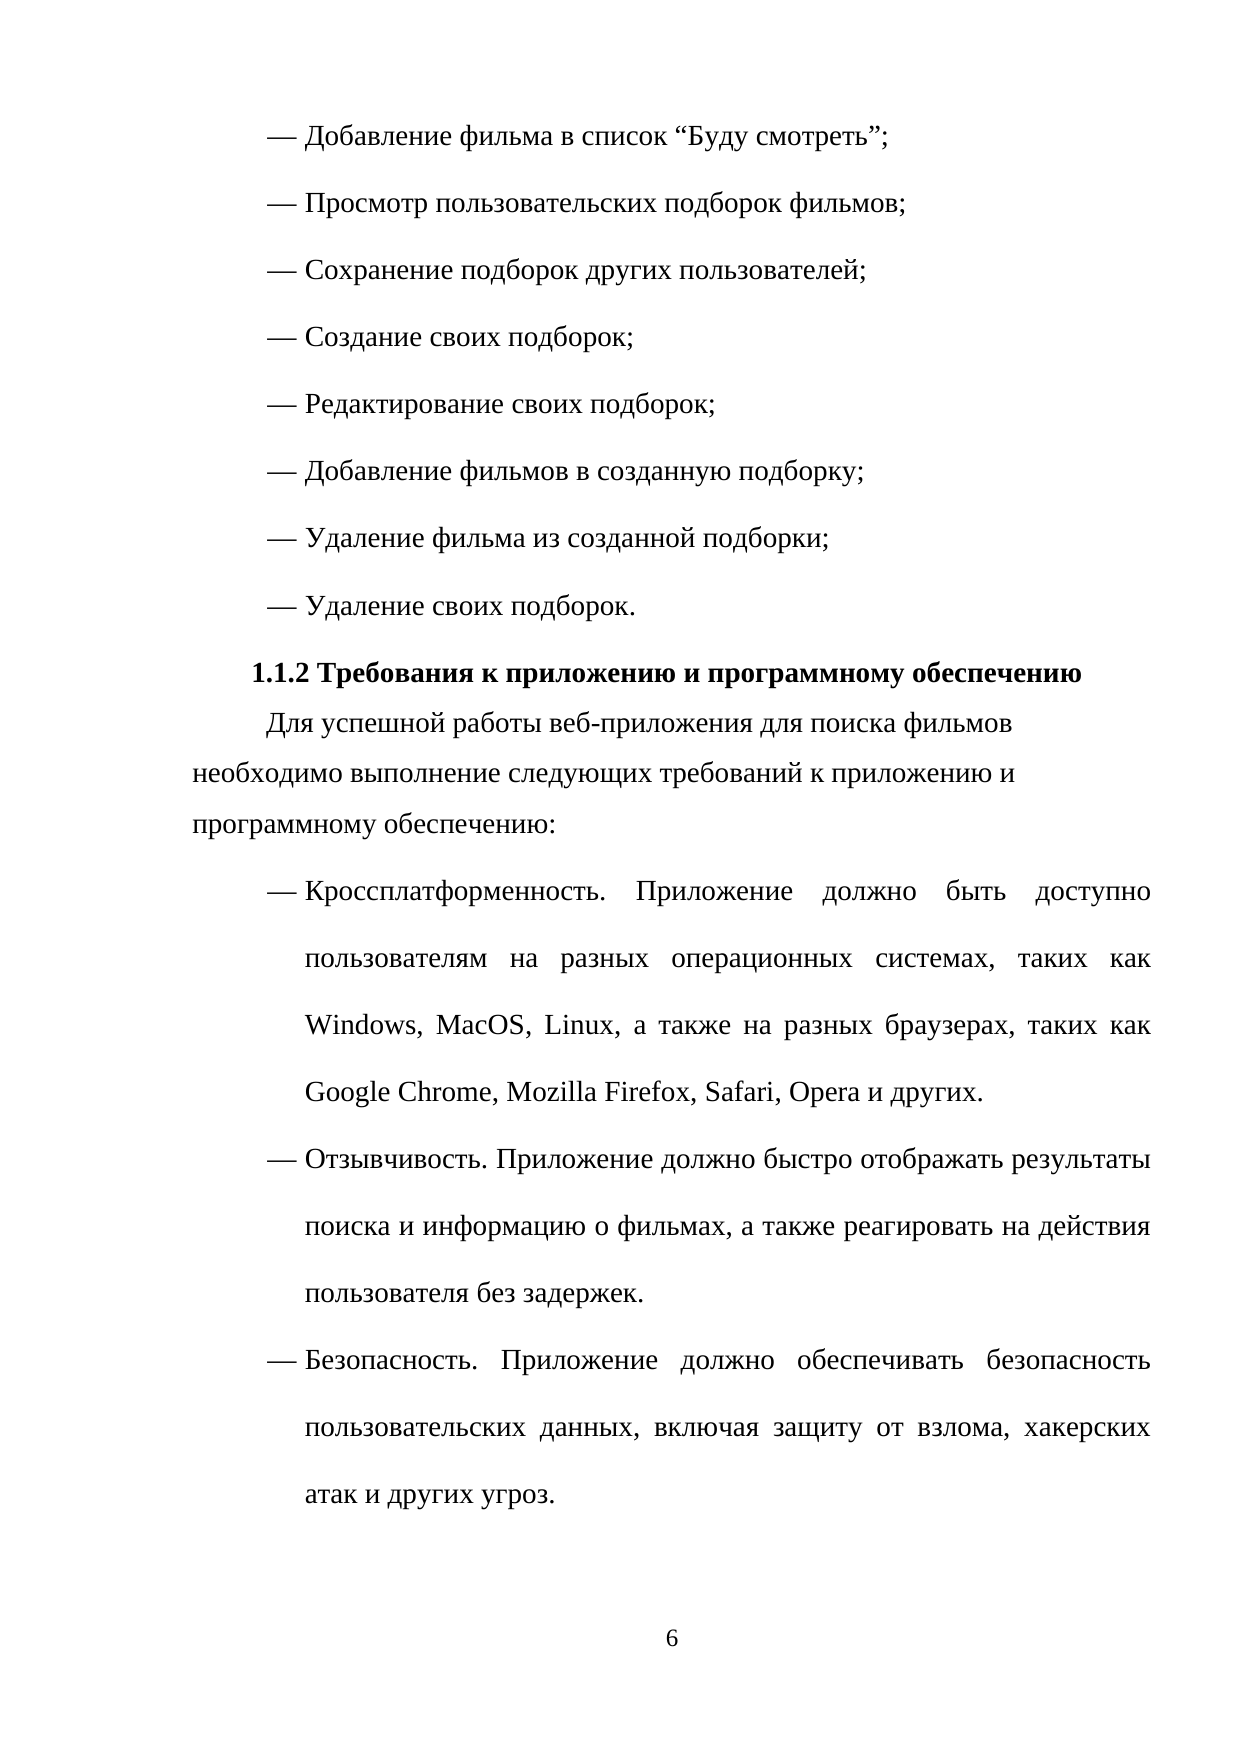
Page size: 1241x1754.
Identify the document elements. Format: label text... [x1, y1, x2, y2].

list Просмотр пользовательских подборок фильмов; [267, 185, 1152, 219]
list Кроссплатформенность. Приложение должно быть доступно пользователям на разных операционных системах, таких как Windows, MacOS, Linux, а также на разных браузерах, таких как Google Chrome, Mozilla Firefox, Safari, Opera и других. [267, 873, 1152, 1107]
list Удаление своих подборок. [267, 588, 1152, 621]
text Для успешной работы веб-приложения для поиска фильмов необходимо выполнение следующих требований к приложению и программному обеспечению: [192, 705, 1152, 839]
list Отзывчивость. Приложение должно быстро отображать результаты поиска и информацию о фильмах, а также реагировать на действия пользователя без задержек. [267, 1141, 1152, 1309]
list Создание своих подборок; [267, 319, 1152, 353]
list Добавление фильмов в созданную подборку; [267, 453, 1152, 487]
list Удаление фильма из созданной подборки; [267, 521, 1152, 554]
text Требования к приложению и программному обеспечению [251, 655, 1152, 688]
list Добавление фильма в список “Буду смотреть”; [267, 118, 1152, 152]
list Безопасность. Приложение должно обеспечивать безопасность пользовательских данных, включая защиту от взлома, хакерских атак и других угроз. [267, 1342, 1152, 1510]
list Редактирование своих подборок; [267, 386, 1152, 420]
list Сохранение подборок других пользователей; [267, 252, 1152, 286]
